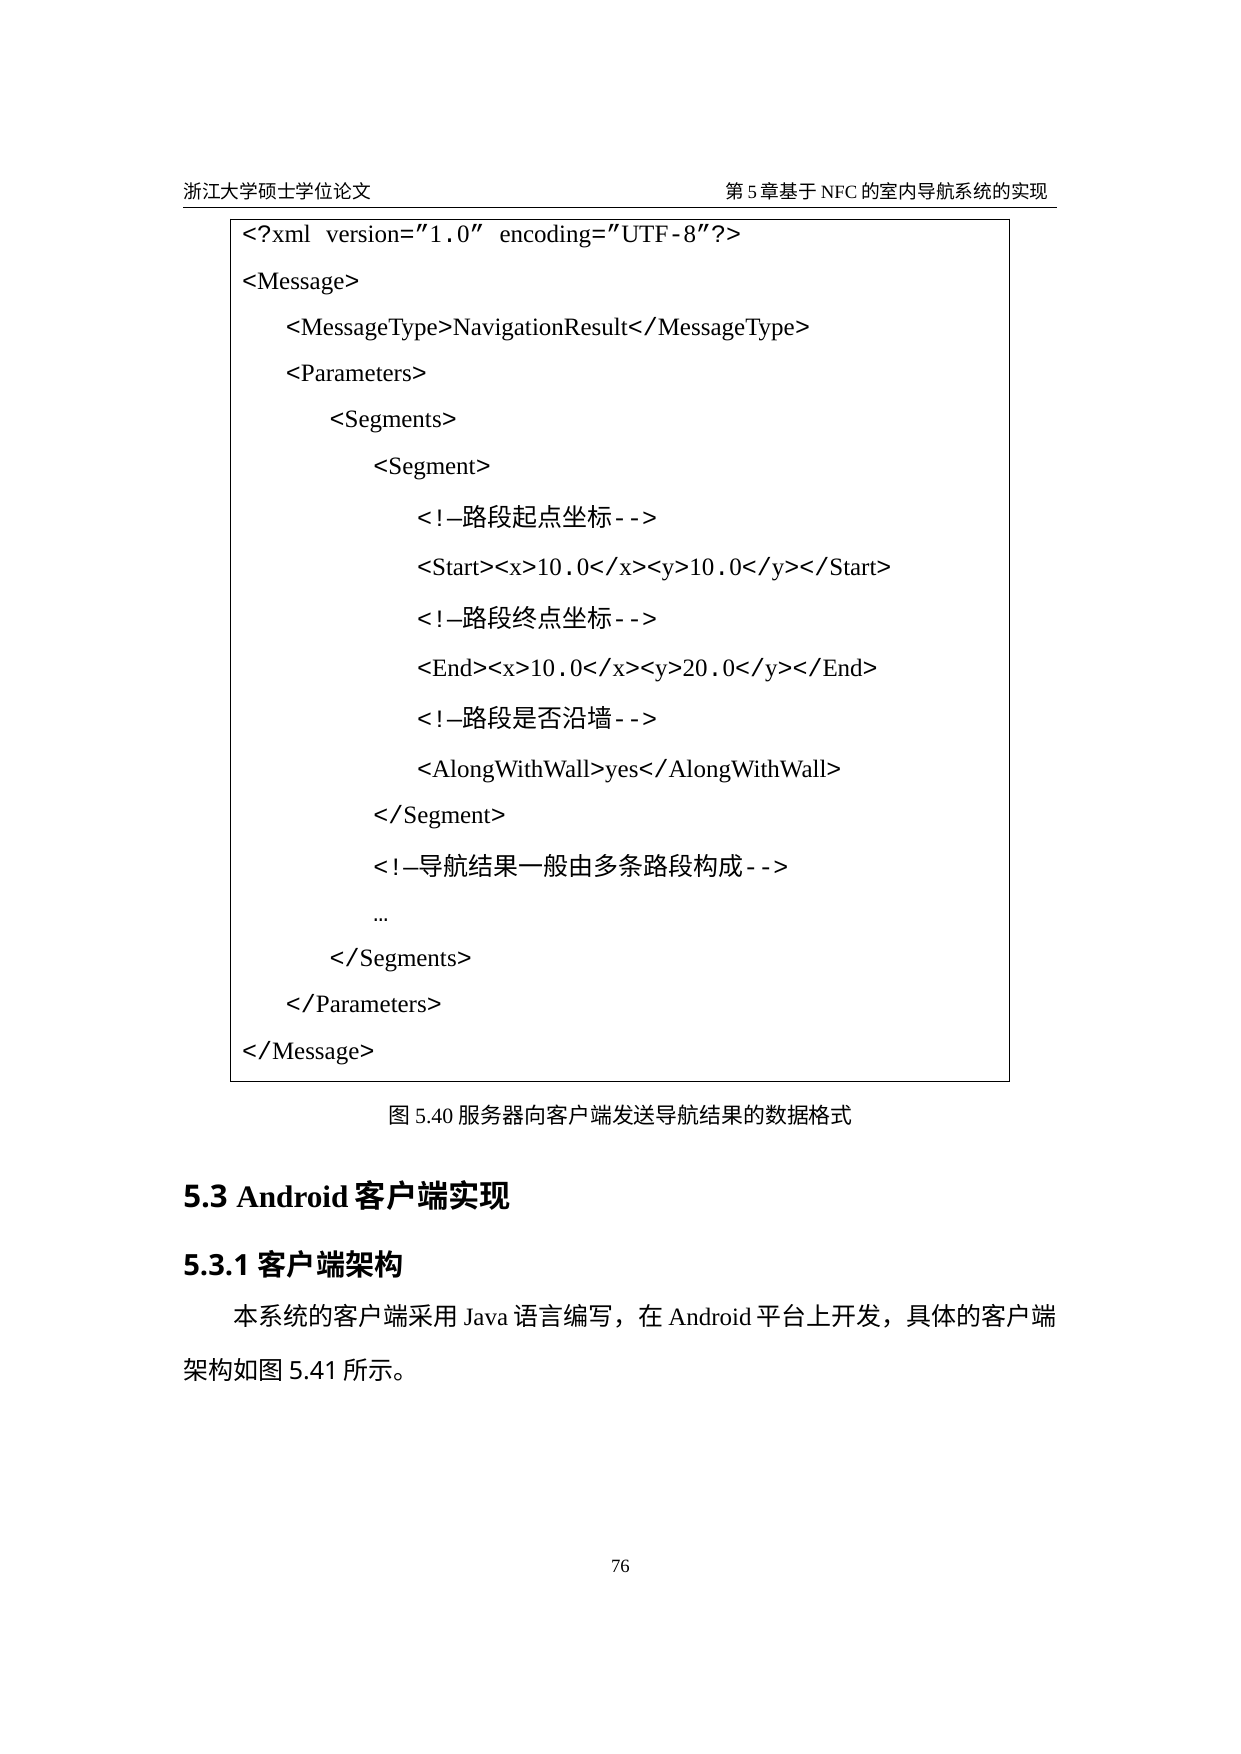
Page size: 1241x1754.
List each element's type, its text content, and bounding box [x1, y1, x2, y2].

subtitle 客户端架构 [183, 1242, 1057, 1284]
subtitle Android客户端实现 [183, 1171, 1057, 1217]
